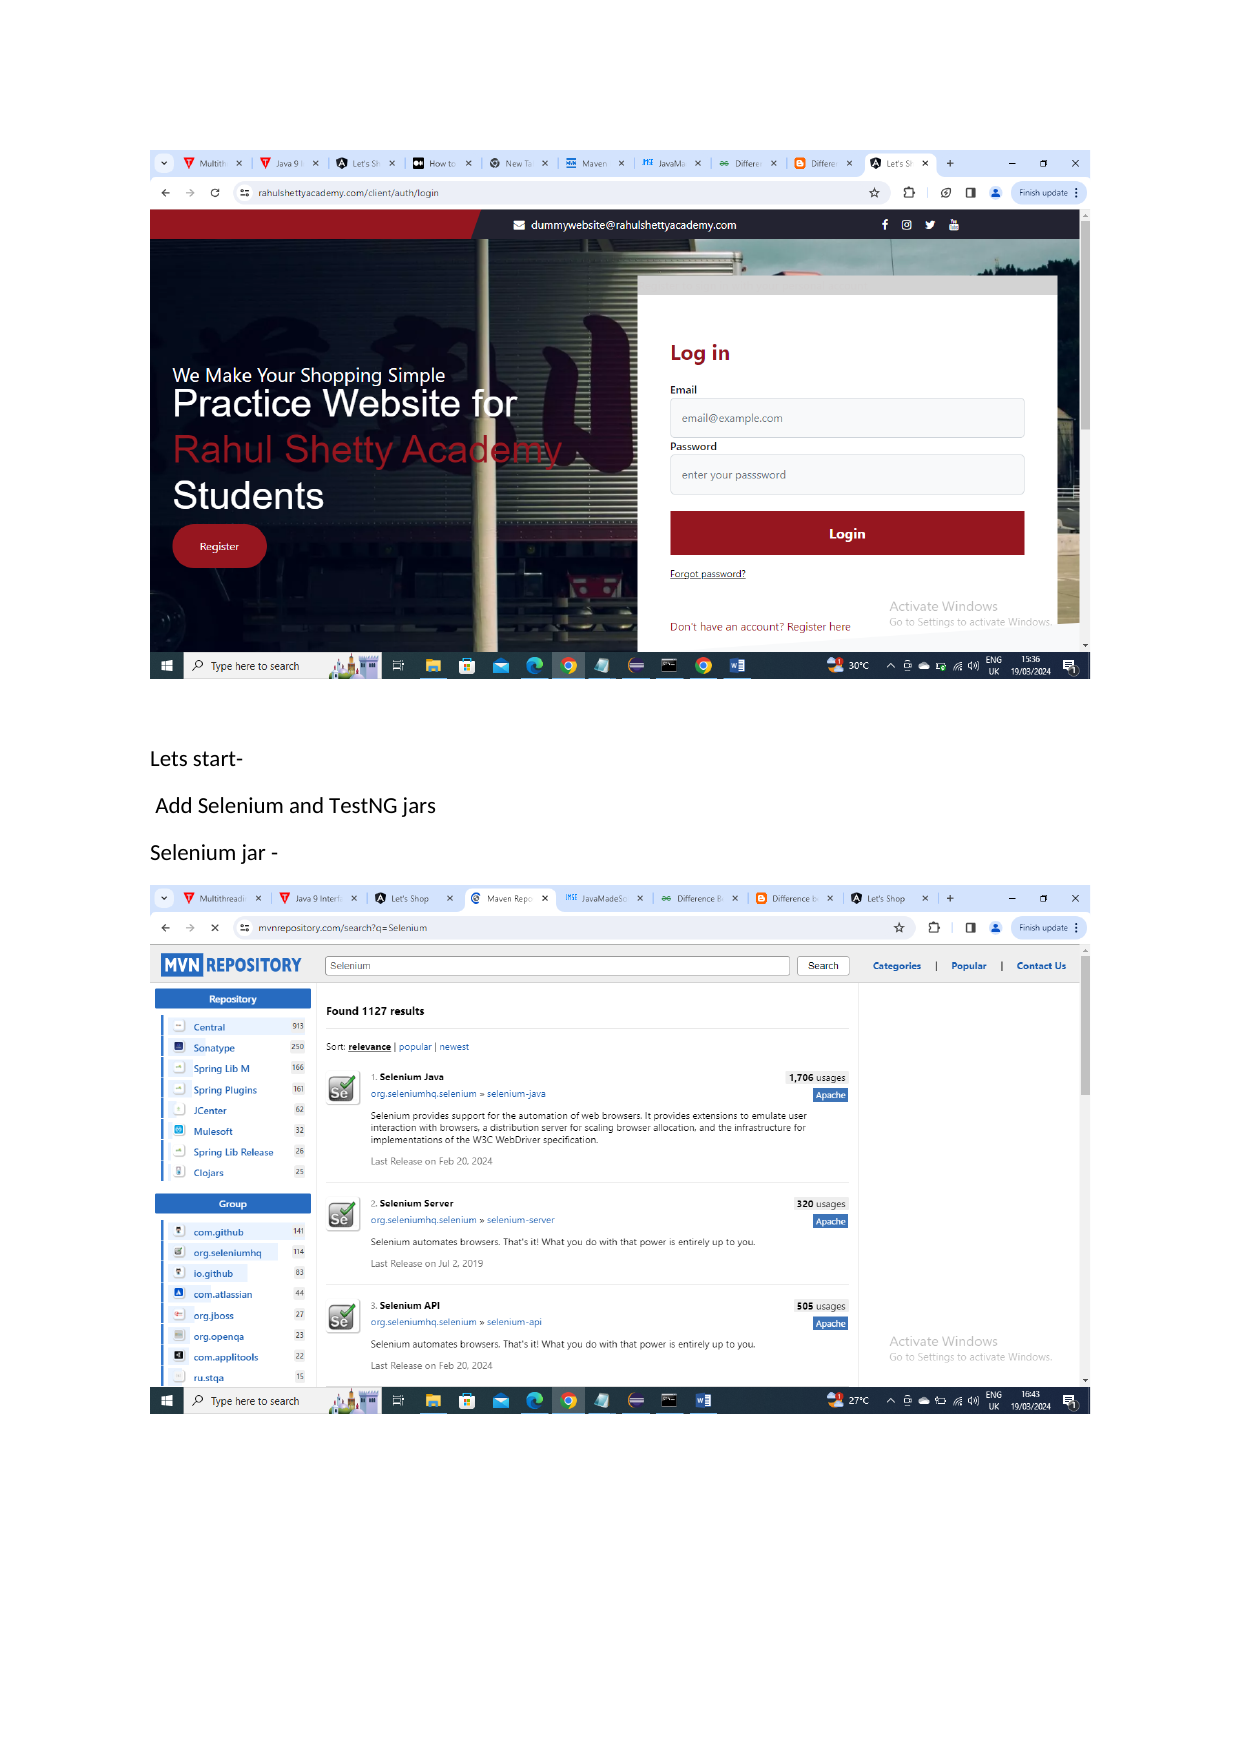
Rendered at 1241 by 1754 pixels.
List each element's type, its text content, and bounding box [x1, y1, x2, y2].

text Selenium jar - [150, 838, 1090, 866]
text Lets start- [150, 744, 1090, 772]
picture [150, 150, 1091, 679]
text Add Selenium and TestNG jars [150, 791, 1090, 819]
picture [150, 885, 1091, 1414]
